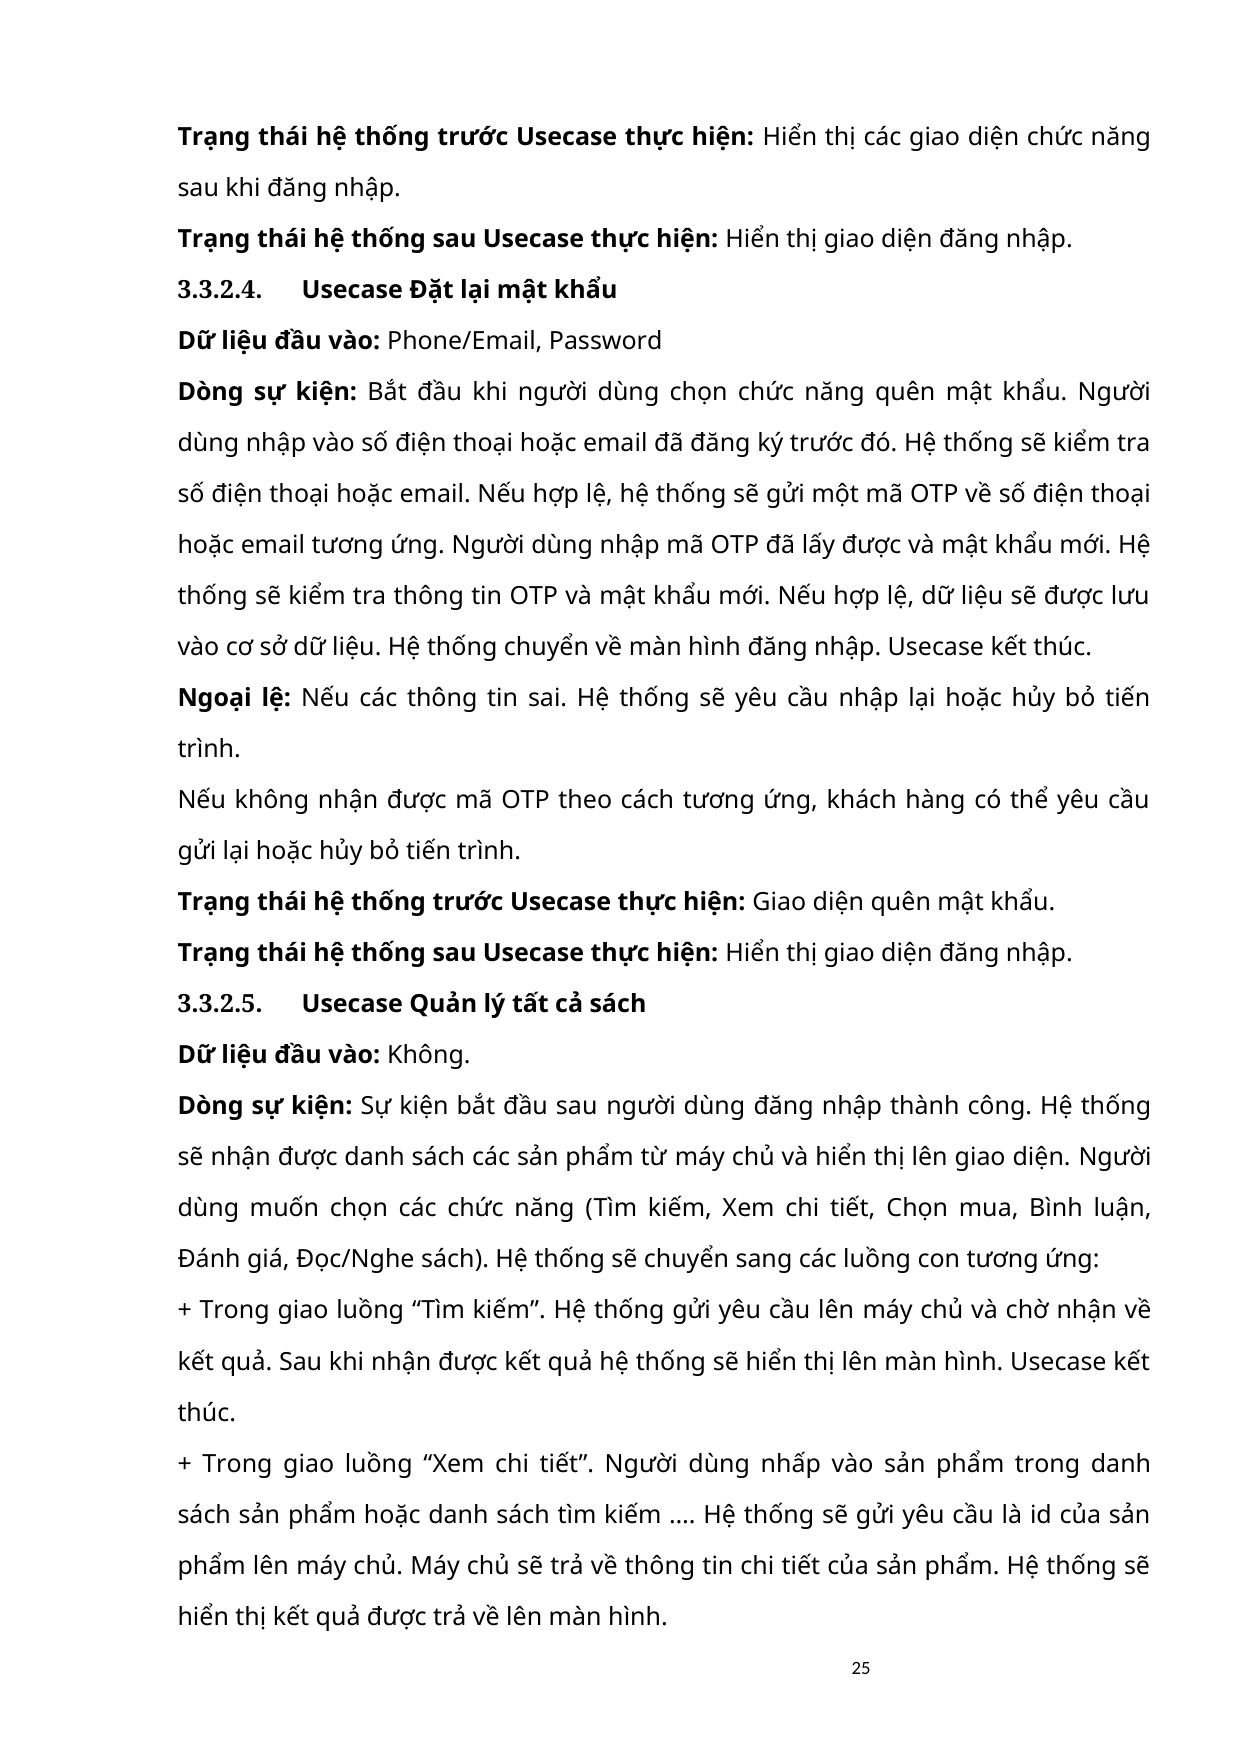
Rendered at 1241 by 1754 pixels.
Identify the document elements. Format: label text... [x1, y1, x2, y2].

list Ngoại lệ: Nếu các thông tin sai. Hệ thống sẽ yêu cầu nhập lại hoặc hủy bỏ tiến trình. [177, 679, 1152, 765]
list Trạng thái hệ thống sau Usecase thực hiện: Hiển thị giao diện đăng nhập. [177, 220, 1152, 254]
list Trạng thái hệ thống trước Usecase thực hiện: Giao diện quên mật khẩu. [177, 884, 1152, 918]
list Dữ liệu đầu vào: Phone/Email, Password [177, 322, 1152, 356]
list Usecase Đặt lại mật khẩu [177, 271, 1152, 305]
list + Trong giao luồng “Xem chi tiết”. Người dùng nhấp vào sản phẩm trong danh sách sản phẩm hoặc danh sách tìm kiếm …. Hệ thống sẽ gửi yêu cầu là id của sản phẩm lên máy chủ. Máy chủ sẽ trả về thông tin chi tiết của sản phẩm. Hệ thống sẽ hiển thị kết quả được trả về lên màn hình. [177, 1445, 1152, 1632]
list Trạng thái hệ thống sau Usecase thực hiện: Hiển thị giao diện đăng nhập. [177, 935, 1152, 969]
list Nếu không nhận được mã OTP theo cách tương ứng, khách hàng có thể yêu cầu gửi lại hoặc hủy bỏ tiến trình. [177, 782, 1152, 867]
list Dòng sự kiện: Bắt đầu khi người dùng chọn chức năng quên mật khẩu. Người dùng nhập vào số điện thoại hoặc email đã đăng ký trước đó. Hệ thống sẽ kiểm tra số điện thoại hoặc email. Nếu hợp lệ, hệ thống sẽ gửi một mã OTP về số điện thoại hoặc email tương ứng. Người dùng nhập mã OTP đã lấy được và mật khẩu mới. Hệ thống sẽ kiểm tra thông tin OTP và mật khẩu mới. Nếu hợp lệ, dữ liệu sẽ được lưu vào cơ sở dữ liệu. Hệ thống chuyển về màn hình đăng nhập. Usecase kết thúc. [177, 373, 1152, 663]
list + Trong giao luồng “Tìm kiếm”. Hệ thống gửi yêu cầu lên máy chủ và chờ nhận về kết quả. Sau khi nhận được kết quả hệ thống sẽ hiển thị lên màn hình. Usecase kết thúc. [177, 1292, 1152, 1428]
list Trạng thái hệ thống trước Usecase thực hiện: Hiển thị các giao diện chức năng sau khi đăng nhập. [177, 118, 1152, 203]
list Usecase Quản lý tất cả sách [177, 986, 1152, 1020]
list Dòng sự kiện: Sự kiện bắt đầu sau người dùng đăng nhập thành công. Hệ thống sẽ nhận được danh sách các sản phẩm từ máy chủ và hiển thị lên giao diện. Người dùng muốn chọn các chức năng (Tìm kiếm, Xem chi tiết, Chọn mua, Bình luận, Đánh giá, Đọc/Nghe sách). Hệ thống sẽ chuyển sang các luồng con tương ứng: [177, 1088, 1152, 1275]
list Dữ liệu đầu vào: Không. [177, 1037, 1152, 1071]
